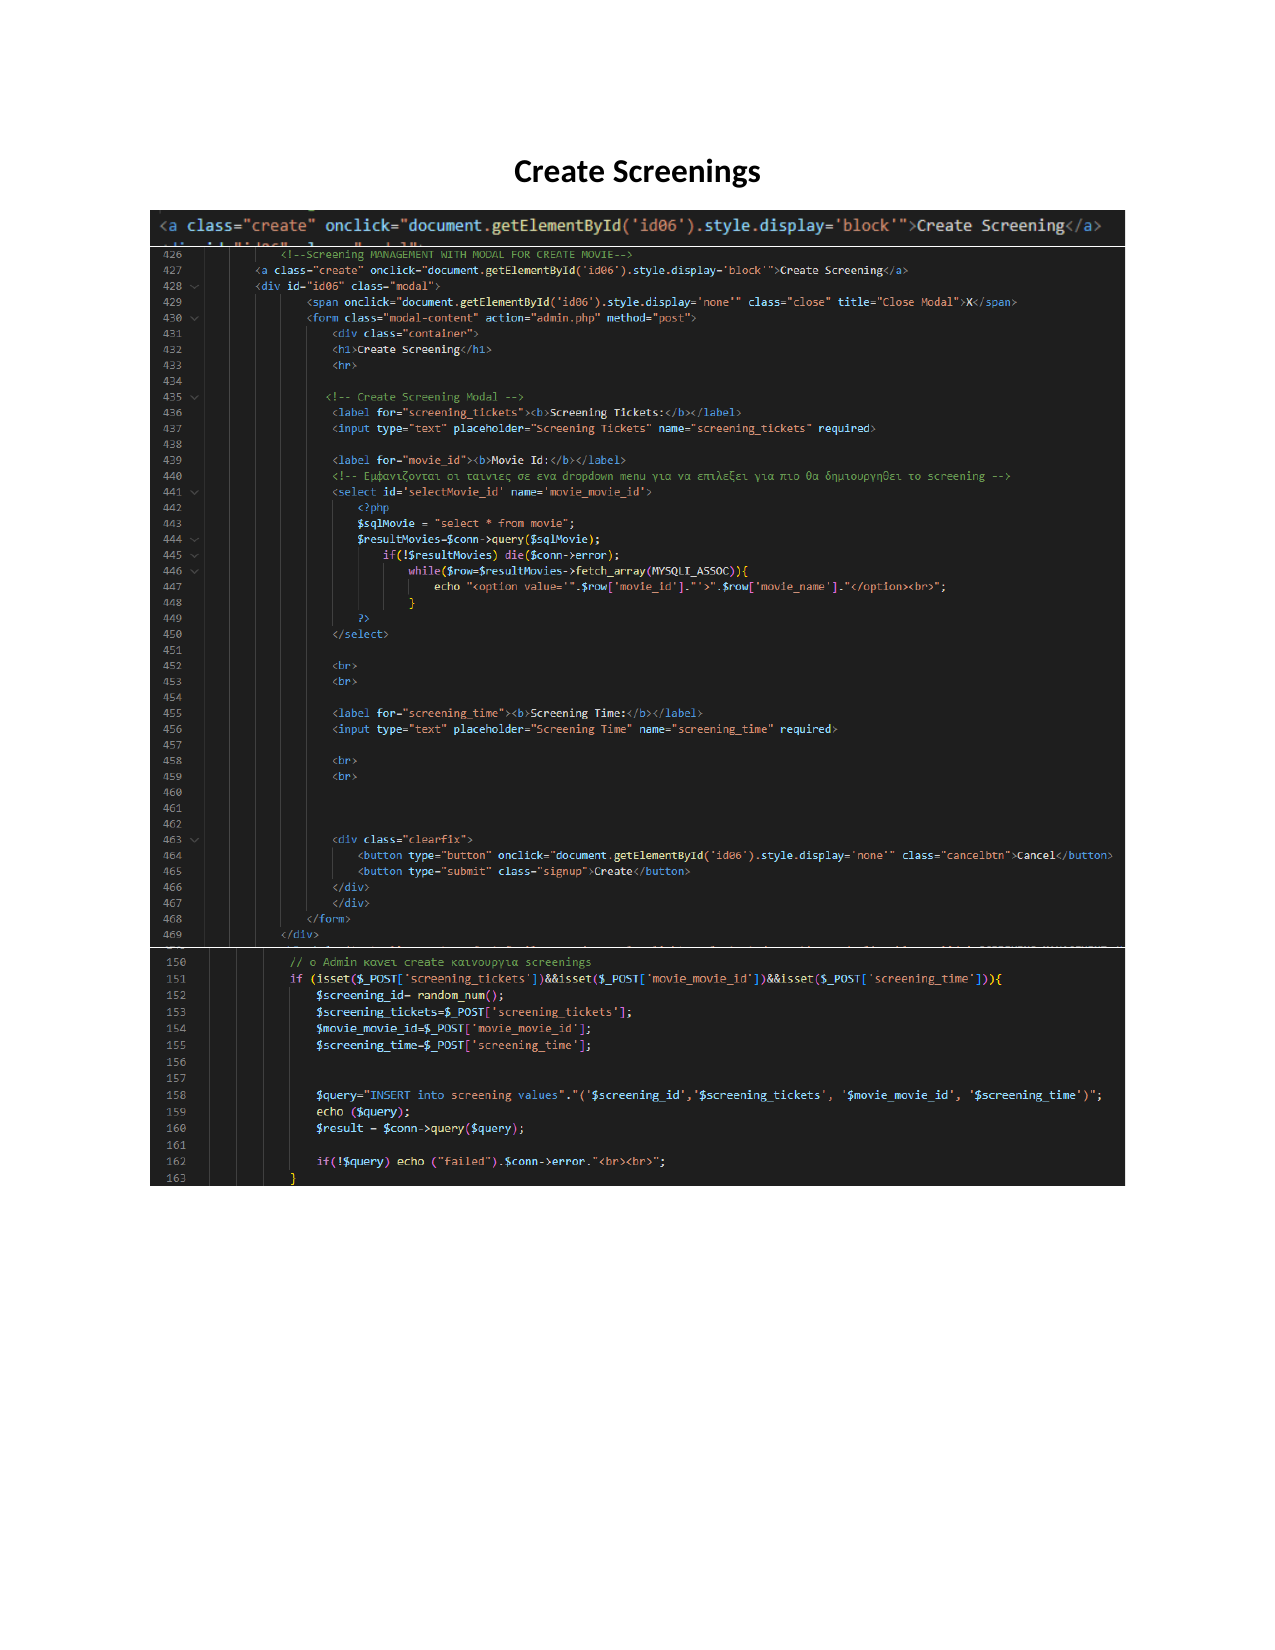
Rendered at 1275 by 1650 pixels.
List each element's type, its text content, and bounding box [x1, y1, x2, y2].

picture [150, 948, 1125, 1186]
picture [150, 247, 1125, 947]
text Create Screenings [150, 150, 1125, 191]
picture [150, 210, 1125, 246]
